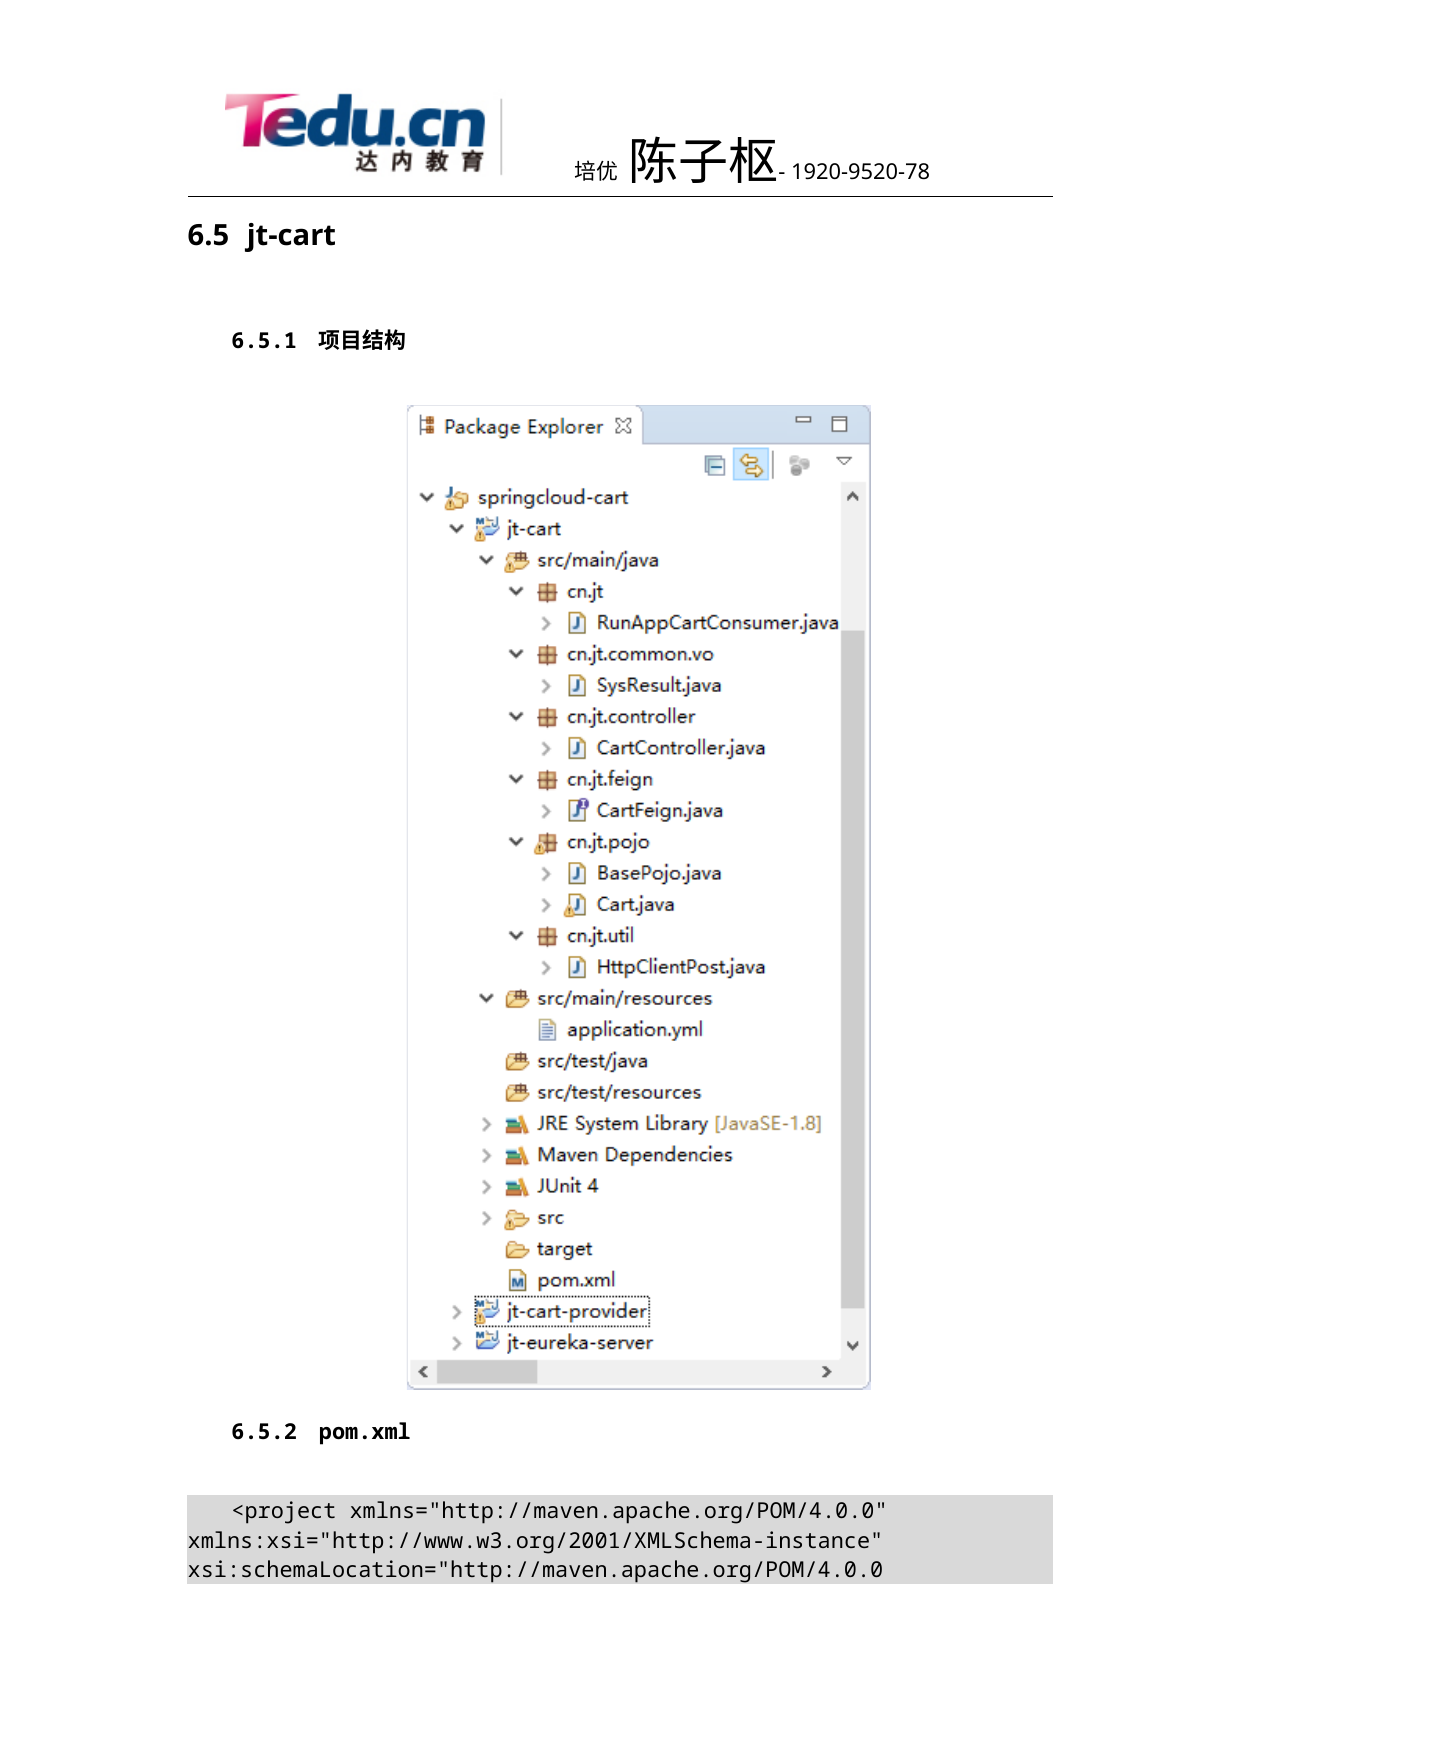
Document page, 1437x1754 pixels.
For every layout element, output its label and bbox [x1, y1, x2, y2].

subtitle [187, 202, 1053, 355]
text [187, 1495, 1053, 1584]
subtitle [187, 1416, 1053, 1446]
picture [225, 88, 507, 180]
picture [406, 405, 871, 1390]
